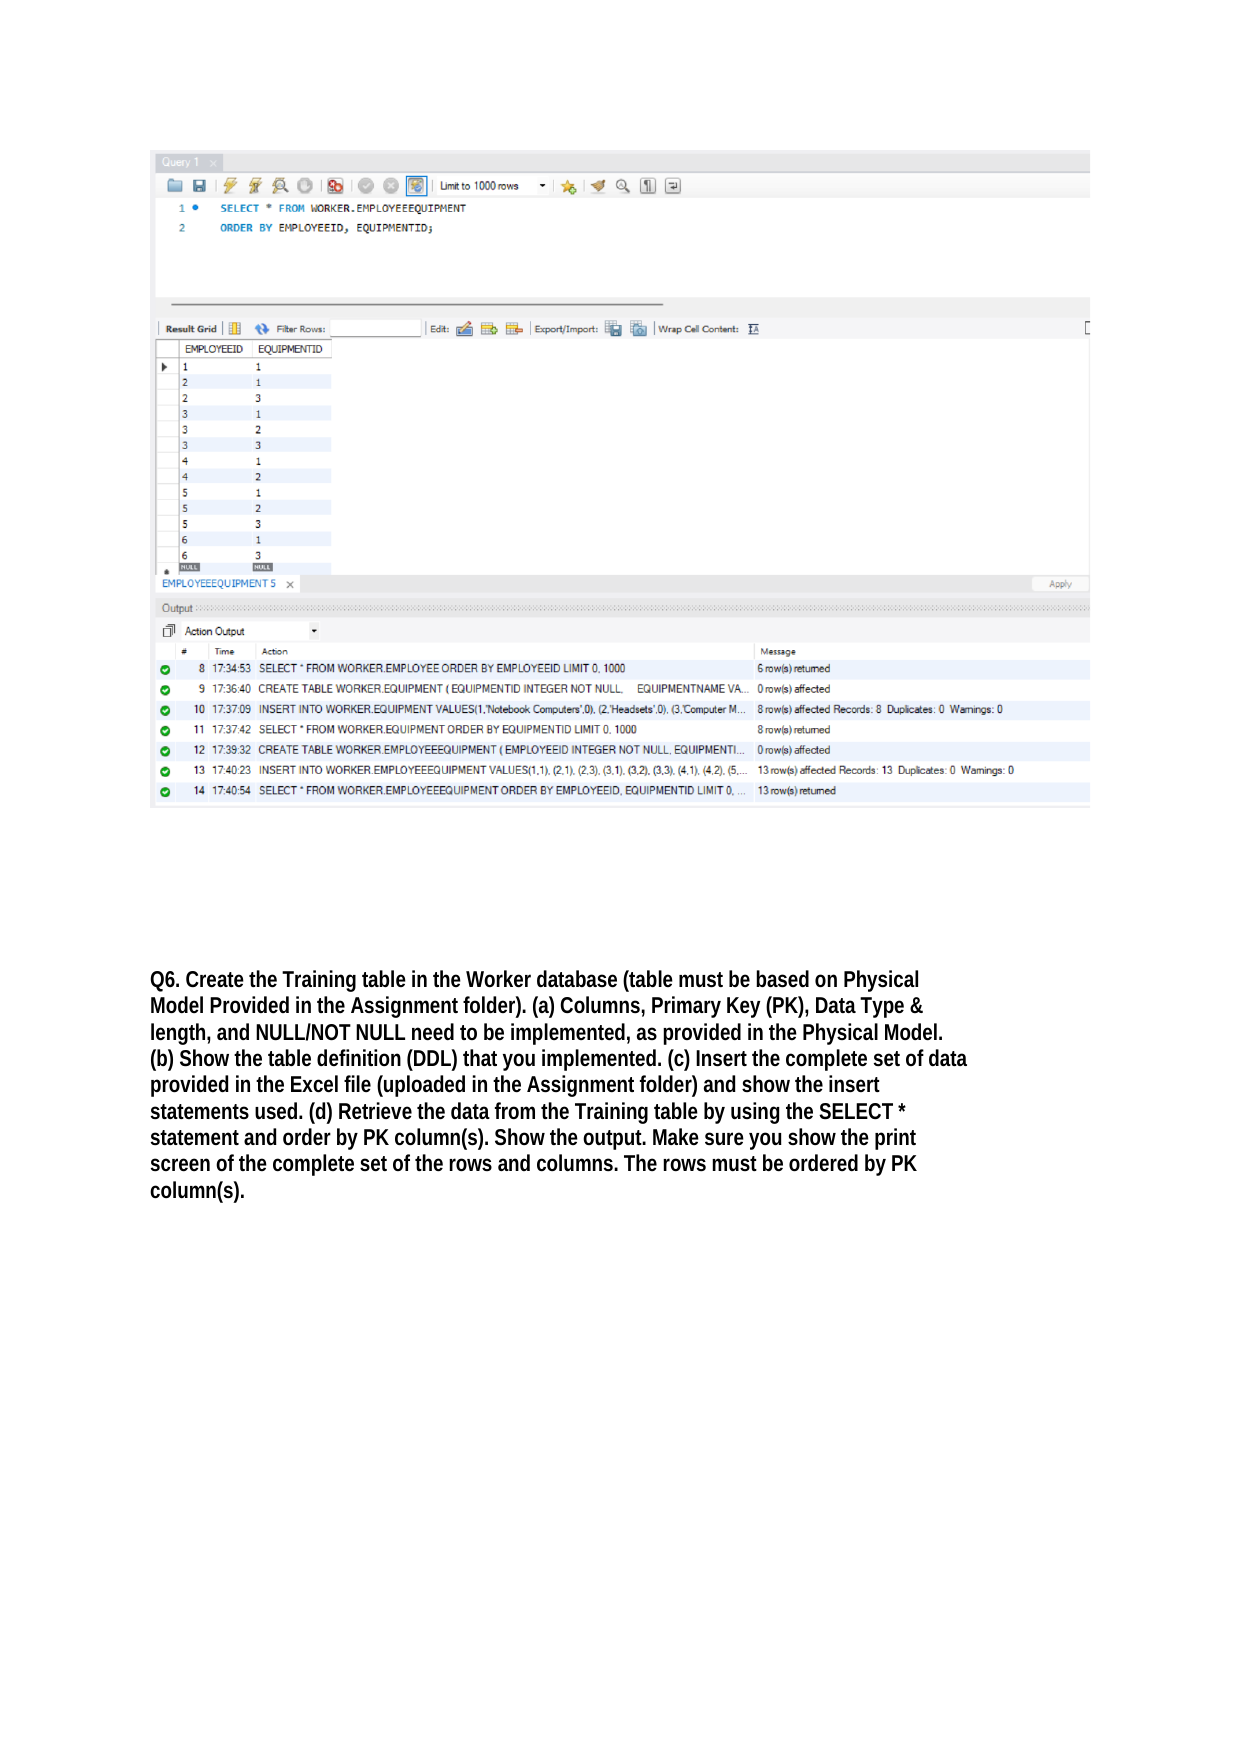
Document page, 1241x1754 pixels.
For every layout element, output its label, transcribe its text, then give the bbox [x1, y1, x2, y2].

text Model Provided in the Assignment folder). (a) Columns, Primary Key (PK), Data Type & [150, 992, 1090, 1019]
text column(s). [150, 1177, 1090, 1203]
text statements used. (d) Retrieve the data from the Training table by using the SELECT * [150, 1098, 1090, 1124]
text screen of the complete set of the rows and columns. The rows must be ordered by PK [150, 1150, 1090, 1177]
picture [150, 150, 1091, 808]
text Q6. Create the Training table in the Worker database (table must be based on Physical [150, 966, 1090, 992]
text provided in the Excel file (uploaded in the Assignment folder) and show the insert [150, 1071, 1090, 1098]
text length, and NULL/NOT NULL need to be implemented, as provided in the Physical Model. [150, 1019, 1090, 1045]
text (b) Show the table definition (DDL) that you implemented. (c) Insert the complete set of data [150, 1045, 1090, 1071]
text statement and order by PK column(s). Show the output. Make sure you show the print [150, 1124, 1090, 1150]
